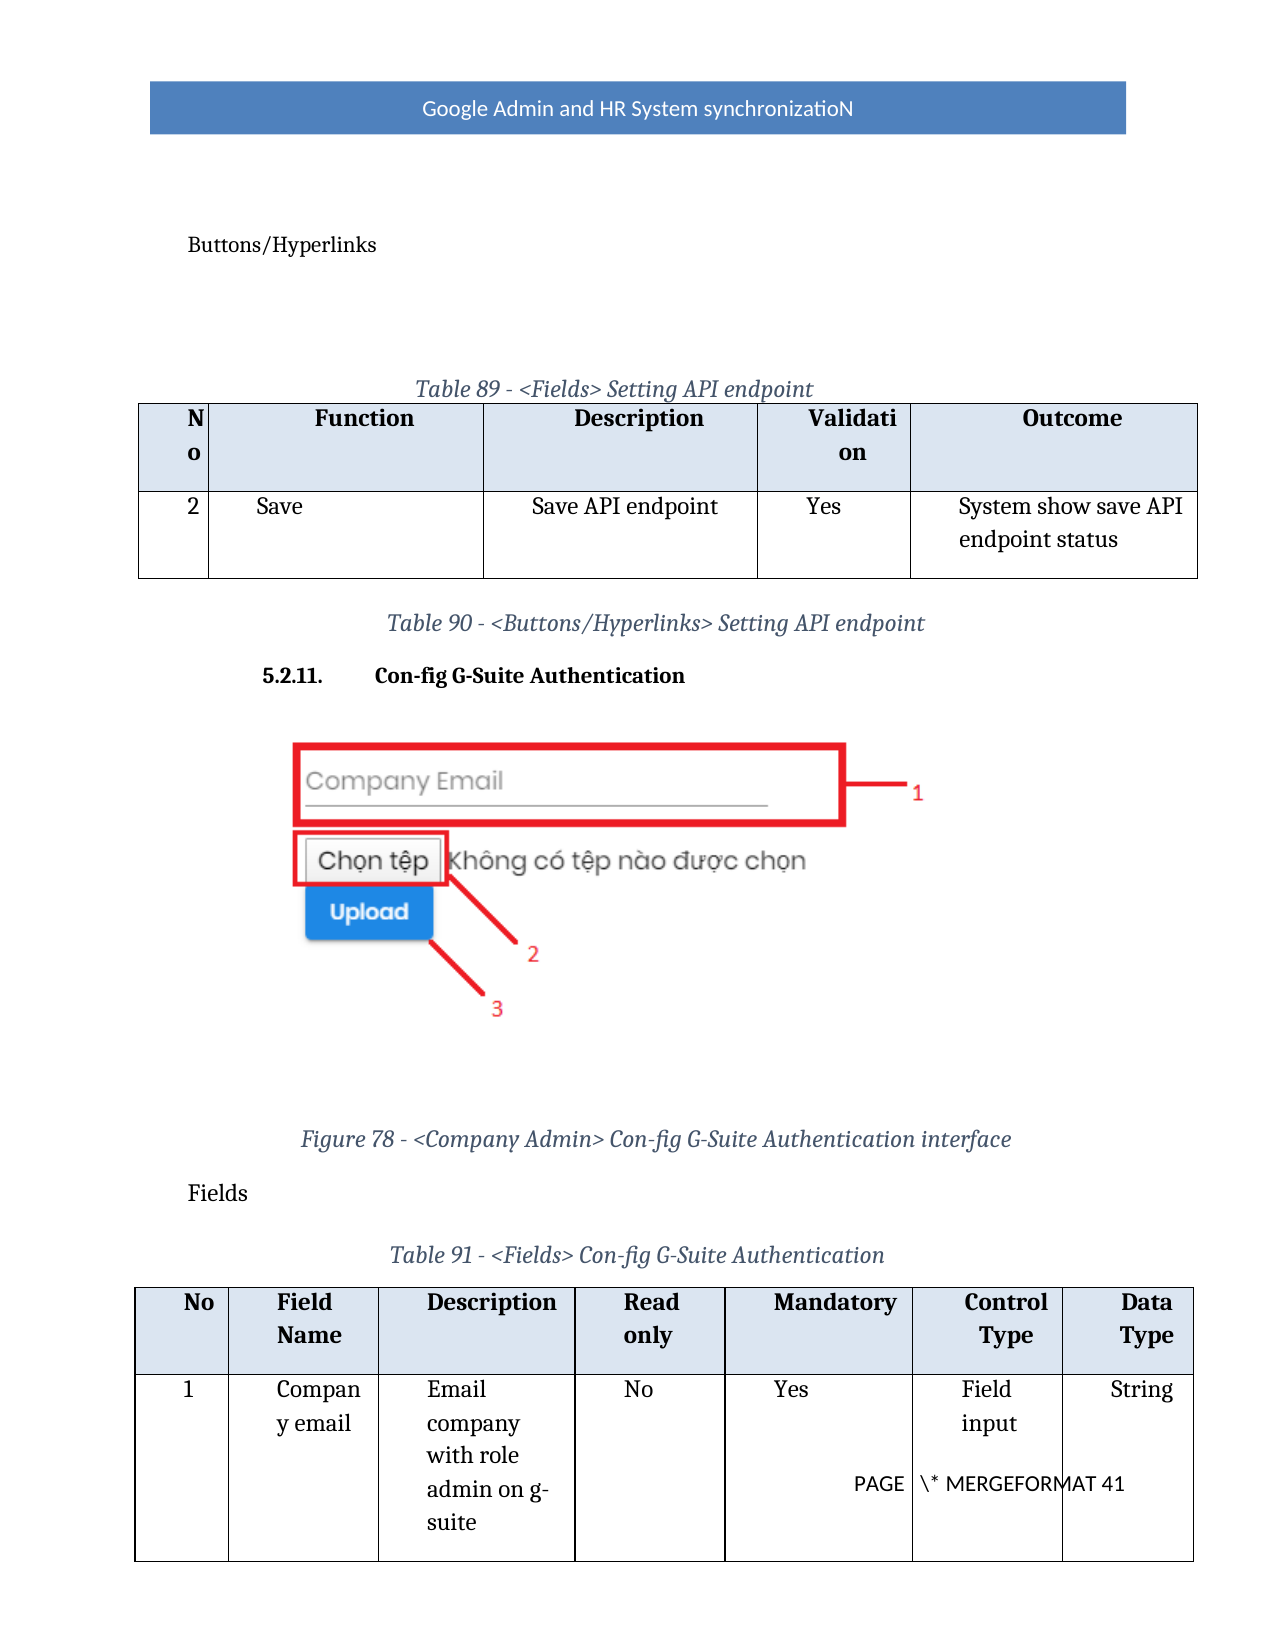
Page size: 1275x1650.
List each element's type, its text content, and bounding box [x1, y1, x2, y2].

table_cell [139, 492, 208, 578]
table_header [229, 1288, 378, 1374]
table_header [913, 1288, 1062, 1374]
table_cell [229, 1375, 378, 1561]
text Table 90 - <Buttons/Hyperlinks> Setting API endpoint [187, 608, 1125, 637]
text Table 91 - <Fields> Con-fig G-Suite Authentication [150, 1241, 1125, 1270]
subtitle Con-fig G-Suite Authentication [262, 662, 1125, 689]
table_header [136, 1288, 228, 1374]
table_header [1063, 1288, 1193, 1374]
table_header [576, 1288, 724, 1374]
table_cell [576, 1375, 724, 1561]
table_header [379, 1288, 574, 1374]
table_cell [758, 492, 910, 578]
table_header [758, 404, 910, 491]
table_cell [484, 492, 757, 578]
picture [268, 713, 1045, 1092]
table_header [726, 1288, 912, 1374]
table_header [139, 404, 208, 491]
text Table 89 - <Fields> Setting API endpoint [415, 374, 814, 403]
text Figure 78 - <Company Admin> Con-fig G-Suite Authentication interface [187, 1125, 1125, 1154]
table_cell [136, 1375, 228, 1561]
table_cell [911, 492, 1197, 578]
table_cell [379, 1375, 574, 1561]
text Buttons/Hyperlinks [187, 232, 1125, 258]
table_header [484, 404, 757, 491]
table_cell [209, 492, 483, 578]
text Fields [187, 1179, 1125, 1207]
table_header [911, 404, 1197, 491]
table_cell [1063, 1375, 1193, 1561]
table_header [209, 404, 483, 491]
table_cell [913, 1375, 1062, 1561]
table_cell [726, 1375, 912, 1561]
